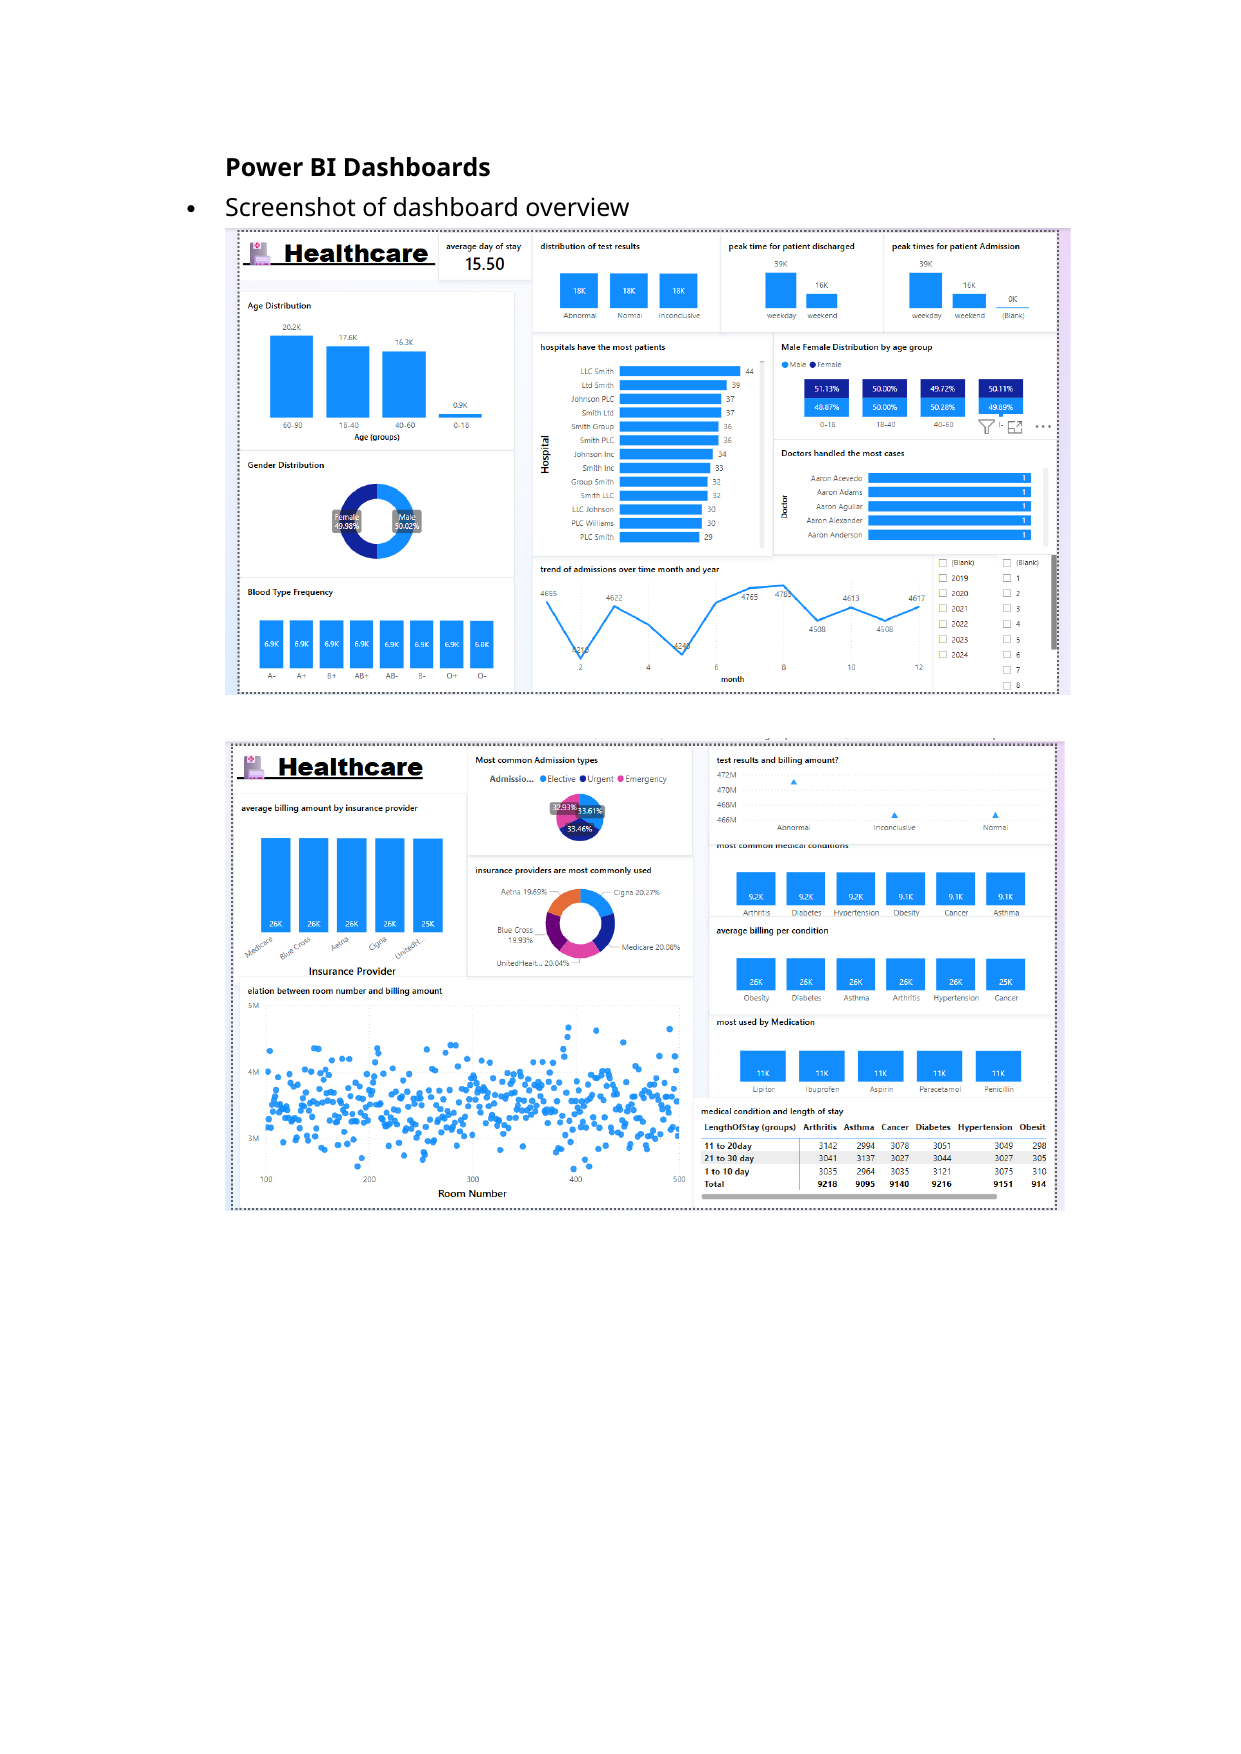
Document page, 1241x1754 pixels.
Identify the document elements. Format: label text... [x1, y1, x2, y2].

list Screenshot of dashboard overview [187, 189, 1090, 223]
picture [225, 228, 1071, 695]
list Power BI Dashboards [225, 150, 1090, 184]
picture [225, 738, 1065, 1211]
